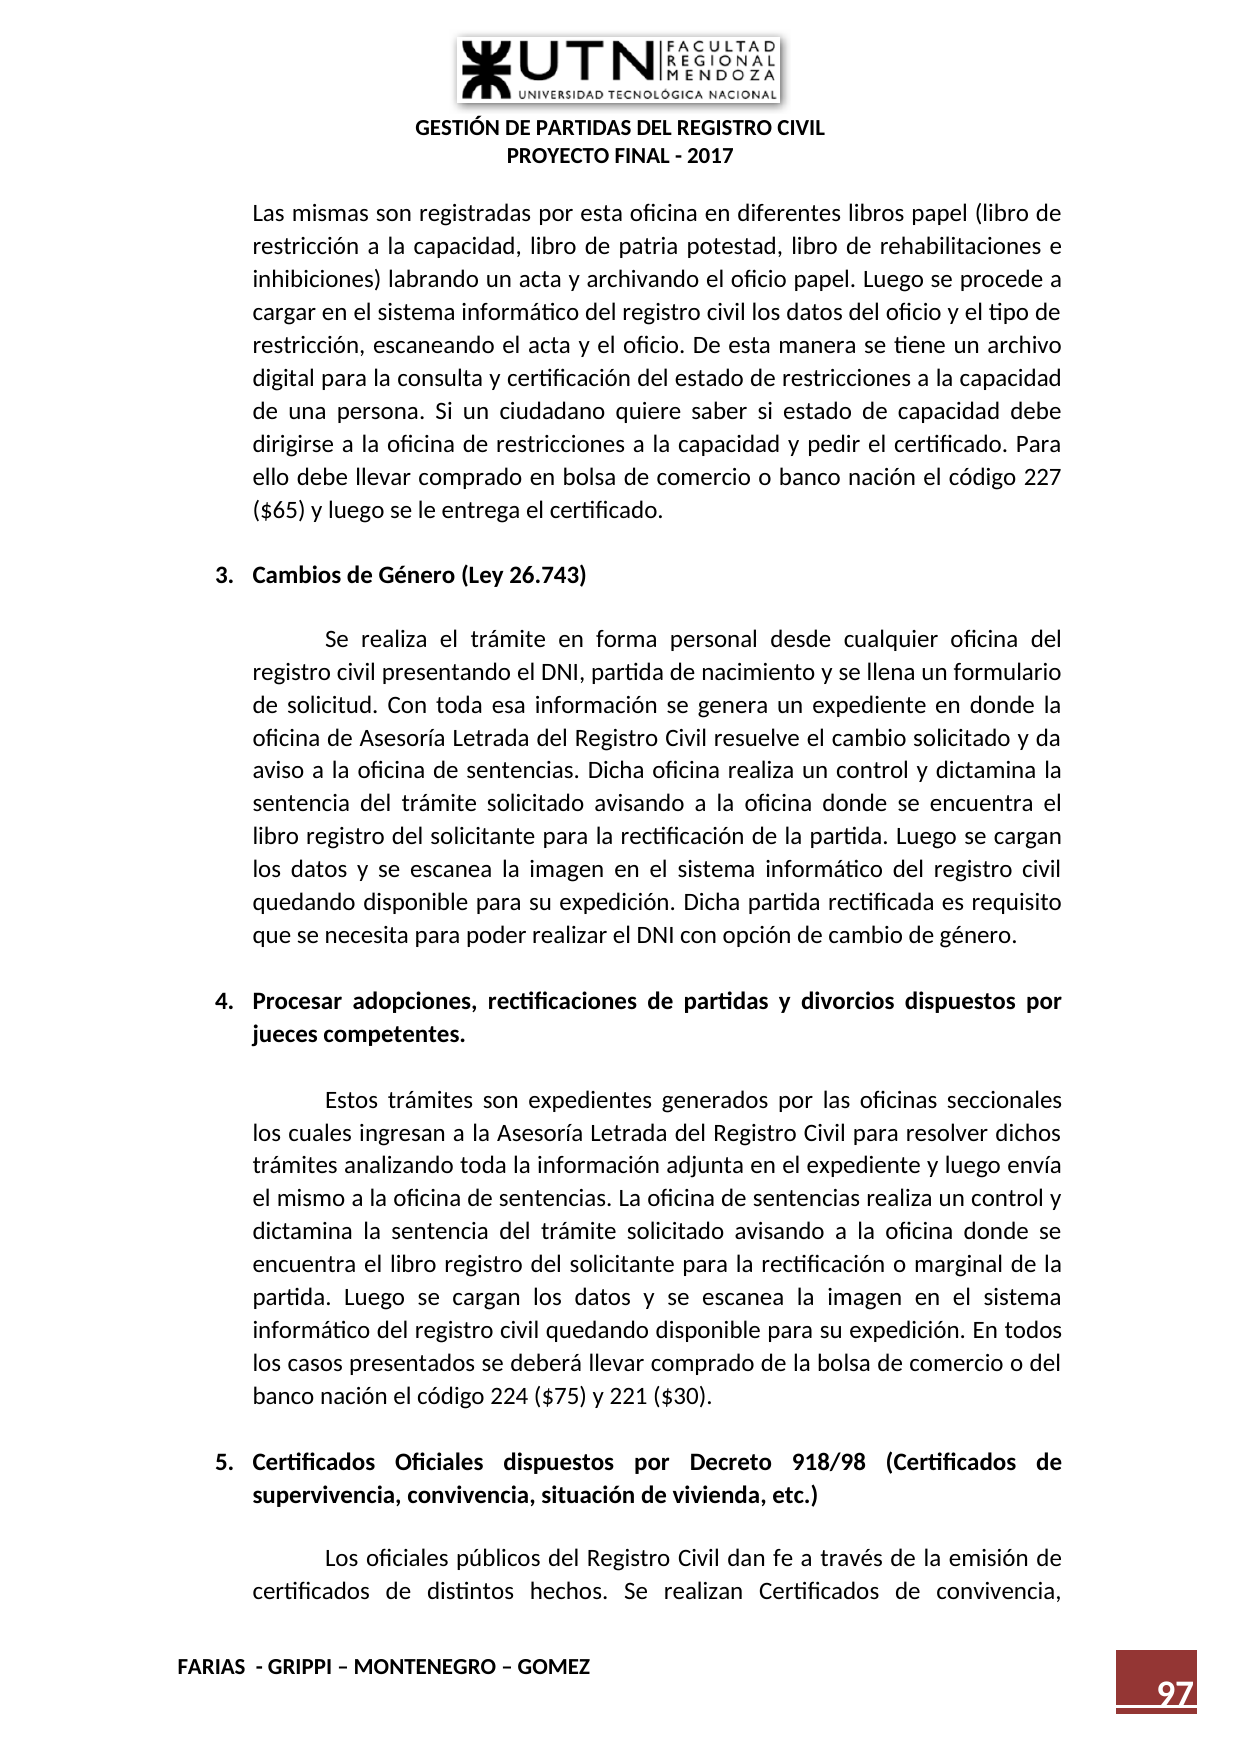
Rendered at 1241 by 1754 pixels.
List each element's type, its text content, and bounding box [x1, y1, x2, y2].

list Cambios de Género (Ley 26.743) [215, 559, 1063, 590]
list Certificados Oficiales dispuestos por Decreto 918/98 (Certificados de supervivencia, convivencia, situación de vivienda, etc.) [215, 1446, 1063, 1509]
picture [449, 29, 791, 114]
list Procesar adopciones, rectificaciones de partidas y divorcios dispuestos por jueces competentes. [215, 985, 1063, 1048]
